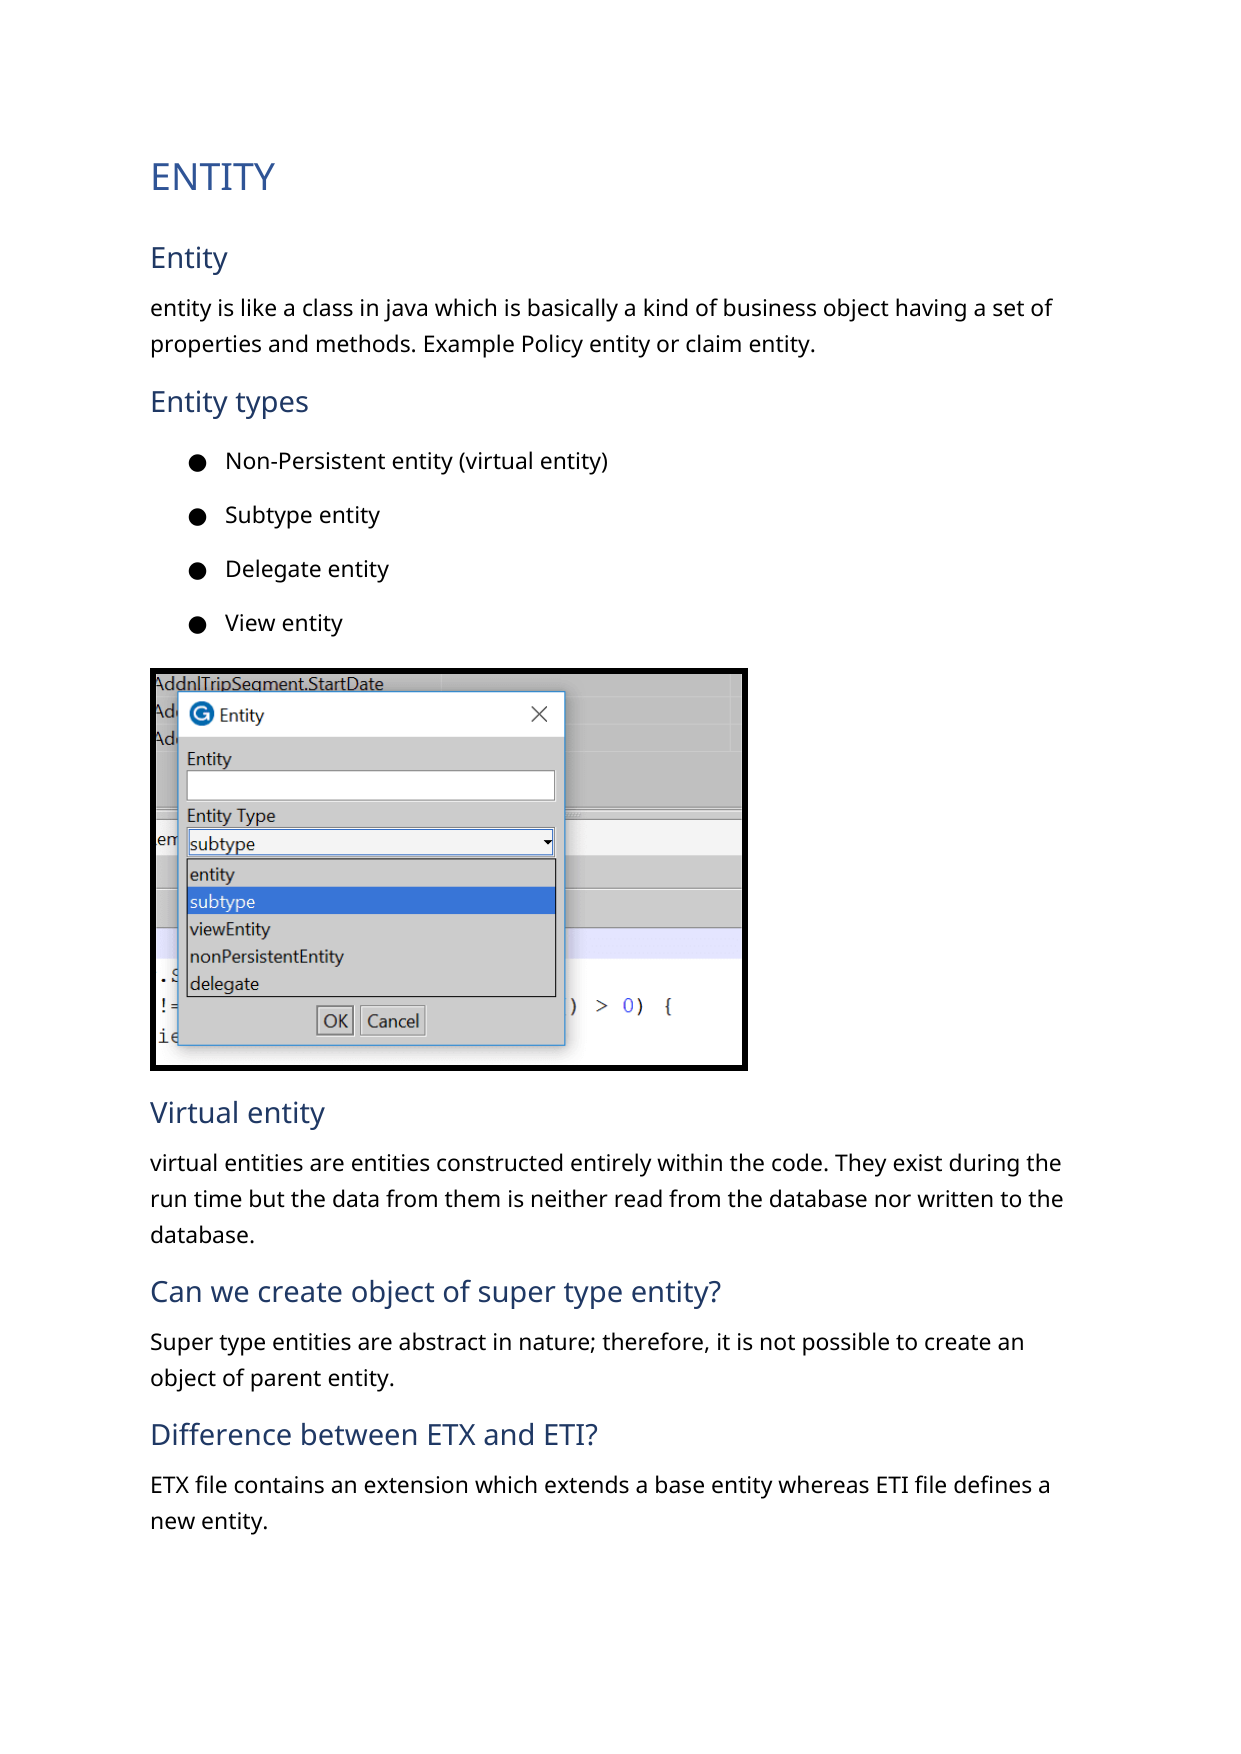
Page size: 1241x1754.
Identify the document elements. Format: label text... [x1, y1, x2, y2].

text Super type entities are abstract in nature; therefore, it is not possible to create an object of parent entity. [150, 1326, 1090, 1393]
subtitle ENTITY [150, 150, 1090, 201]
text virtual entities are entities constructed entirely within the code. They exist during the run time but the data from them is neither read from the database nor written to the database. [150, 1147, 1090, 1250]
text ETX file contains an extension which extends a base entity whereas ETI file defines a new entity. [150, 1469, 1090, 1536]
subtitle Virtual entity [150, 1092, 1090, 1132]
subtitle Difference between ETX and ETI? [150, 1414, 1090, 1454]
subtitle Entity types [150, 381, 1090, 421]
list Non-Persistent entity (virtual entity) [187, 435, 1090, 482]
list View entity [187, 597, 1090, 644]
subtitle Entity [150, 238, 1090, 277]
picture [156, 674, 742, 1065]
subtitle Can we create object of super type entity? [150, 1271, 1090, 1311]
list Subtype entity [187, 489, 1090, 536]
text entity is like a class in java which is basically a kind of business object having a set of properties and methods. Example Policy entity or claim entity. [150, 292, 1090, 359]
list Delegate entity [187, 543, 1090, 590]
